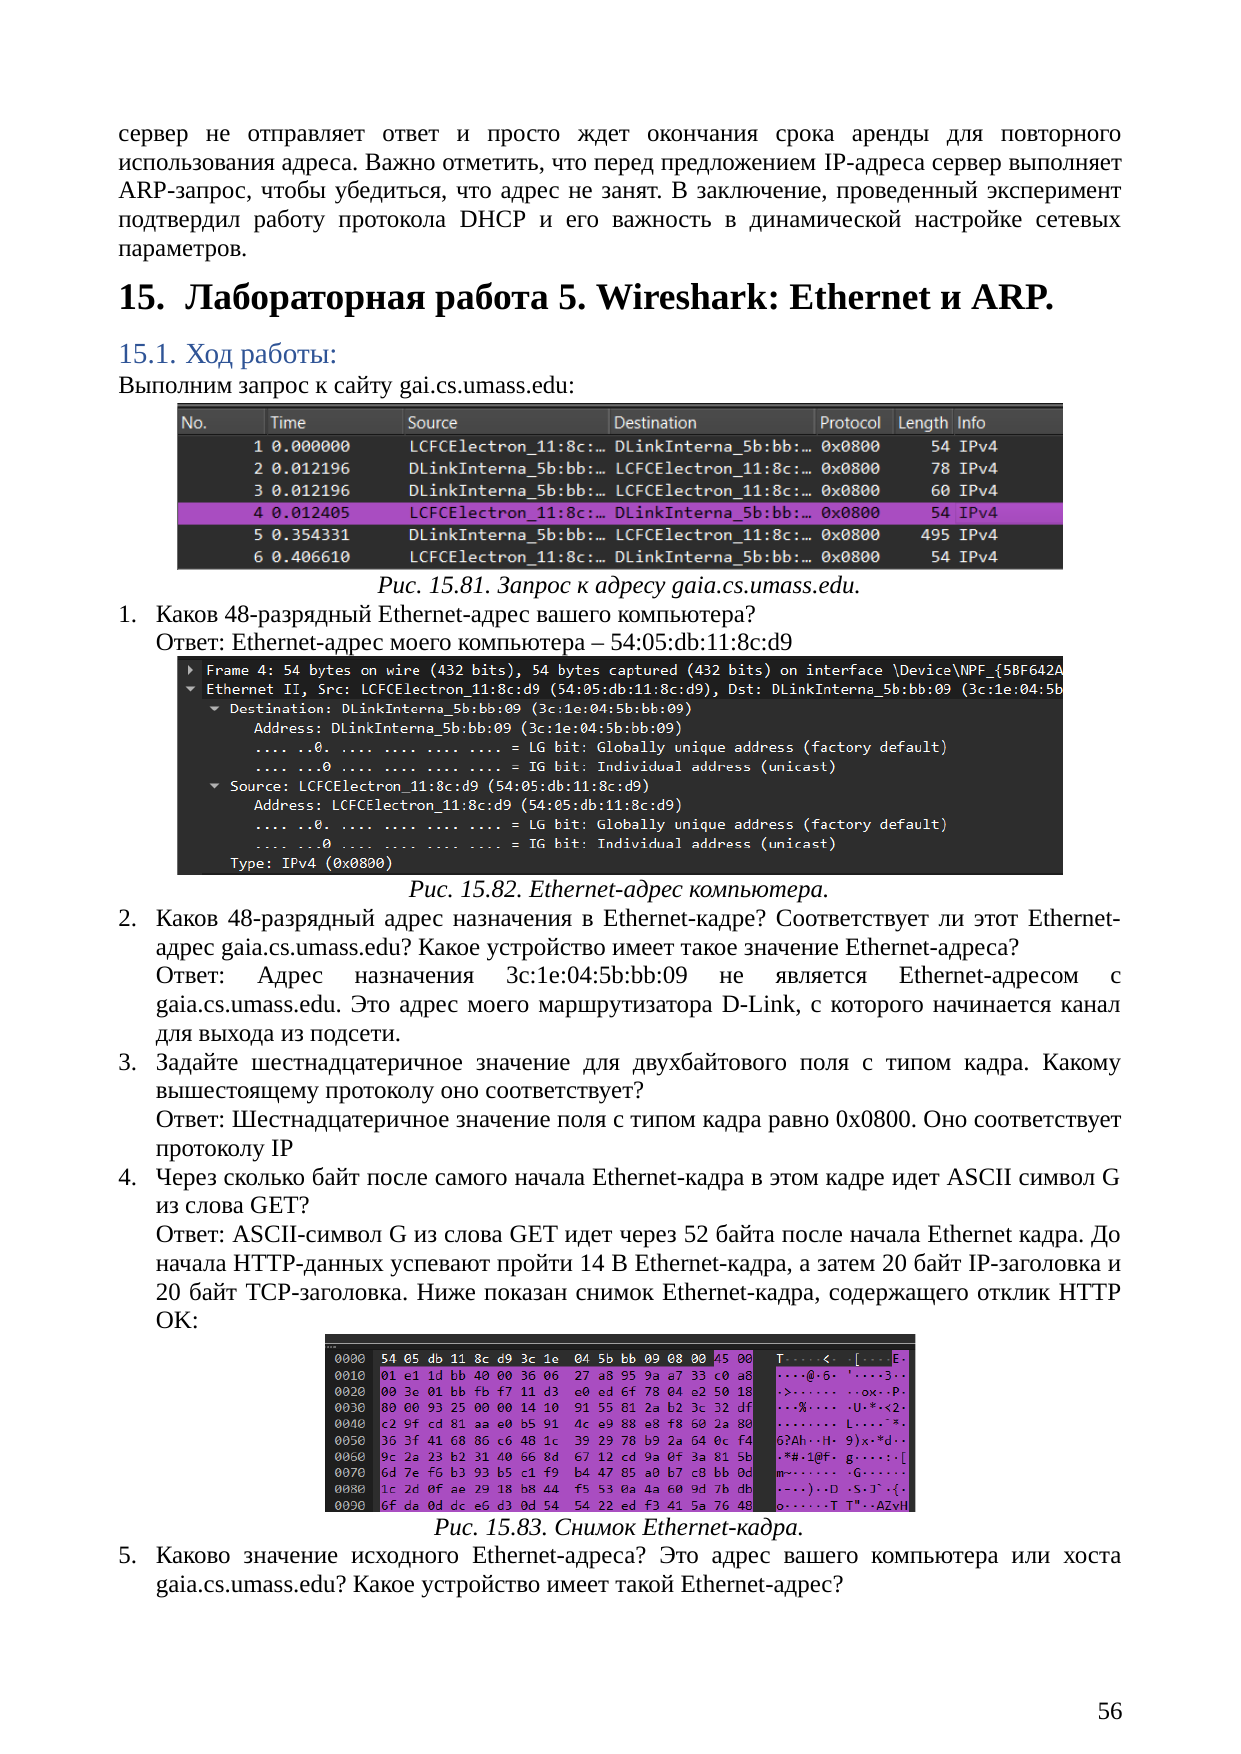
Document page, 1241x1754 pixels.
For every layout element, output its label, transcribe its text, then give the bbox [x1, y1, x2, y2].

text Выполним запрос к сайту gai.cs.umass.edu: [118, 370, 1122, 399]
picture [177, 656, 1063, 875]
text Ответ: ASCII-символ G из слова GET идет через 52 байта после начала Ethernet кадра. До начала HTTP-данных успевают пройти 14 B Ethernet-кадра, а затем 20 байт IP-заголовка и 20 байт TCP-заголовка. Ниже показан снимок Ethernet-кадра, содержащего отклик HTTP OK: [156, 1219, 1122, 1334]
text Ответ: Адрес назначения 3c:1e:04:5b:bb:09 не является Ethernet-адресом с gaia.cs.umass.edu. Это адрес моего маршрутизатора D-Link, с которого начинается канал для выхода из подсети. [156, 960, 1122, 1047]
list Каков 48-разрядный Ethernet-адрес вашего компьютера? [118, 599, 1122, 627]
list Через сколько байт после самого начала Ethernet-кадра в этом кадре идет ASCII символ G из слова GET? [118, 1162, 1122, 1219]
list Каков 48-разрядный адрес назначения в Ethernet-кадре? Соответствует ли этот Ethernet-адрес gaia.cs.umass.edu? Какое устройство имеет такое значение Ethernet-адреса? [118, 903, 1122, 960]
list Задайте шестнадцатеричное значение для двухбайтового поля с типом кадра. Какому вышестоящему протоколу оно соответствует? [118, 1047, 1122, 1104]
picture [325, 1334, 916, 1512]
list Каково значение исходного Ethernet-адреса? Это адрес вашего компьютера или хоста gaia.cs.umass.edu? Какое устройство имеет такой Ethernet-адрес? [118, 1540, 1122, 1598]
text Ответ: Шестнадцатеричное значение поля с типом кадра равно 0x0800. Оно соответствует протоколу IP [156, 1104, 1122, 1162]
subtitle Лабораторная работа 5. Wireshark: Ethernet и ARP. [118, 274, 1122, 317]
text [118, 118, 1122, 262]
picture [177, 403, 1063, 570]
subtitle Ход работы: [118, 336, 1122, 370]
text Ответ: Ethernet-адрес моего компьютера – 54:05:db:11:8c:d9 [156, 627, 1122, 656]
